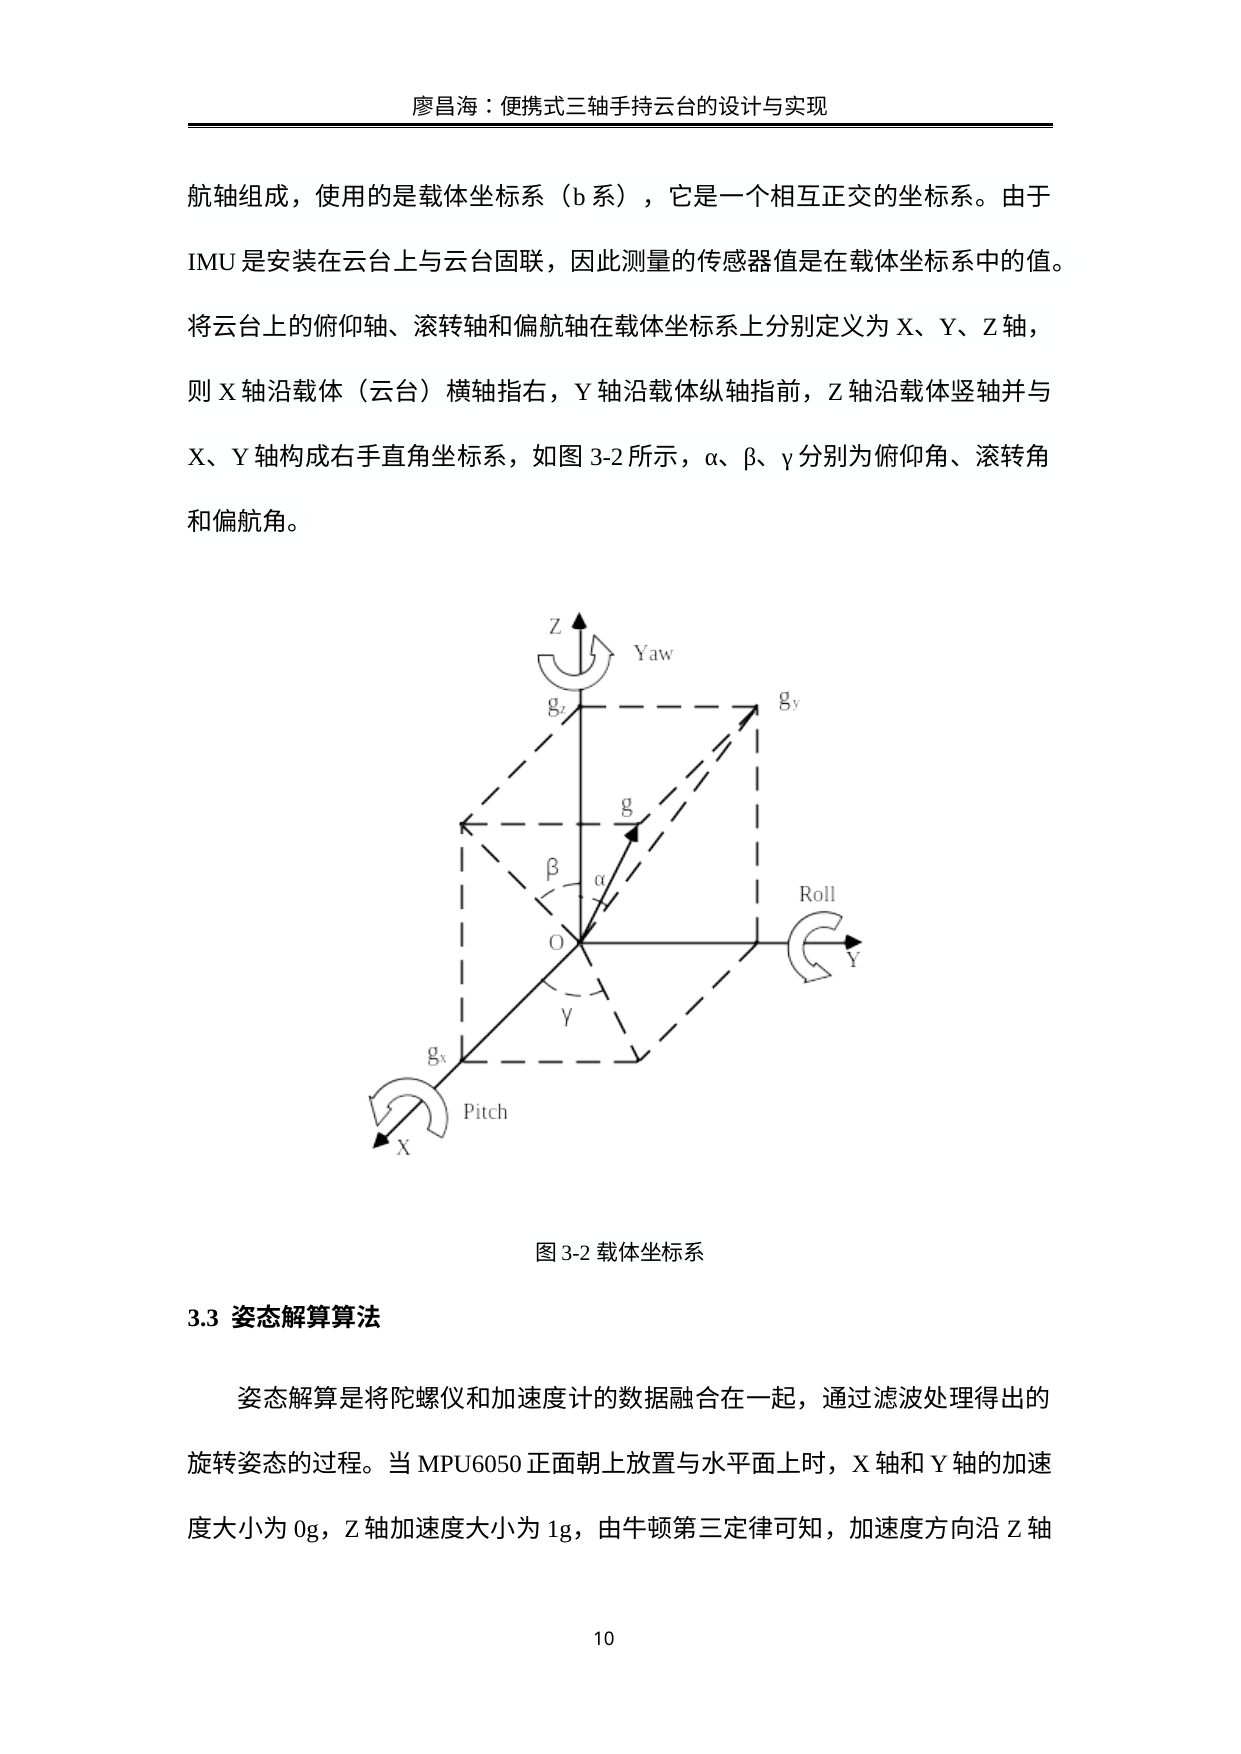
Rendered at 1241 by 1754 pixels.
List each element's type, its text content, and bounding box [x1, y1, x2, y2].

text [187, 1364, 1053, 1559]
subtitle 姿态解算算法 [187, 1283, 1053, 1348]
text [187, 162, 1053, 552]
text 图3-2 载体坐标系 [187, 552, 1053, 1267]
